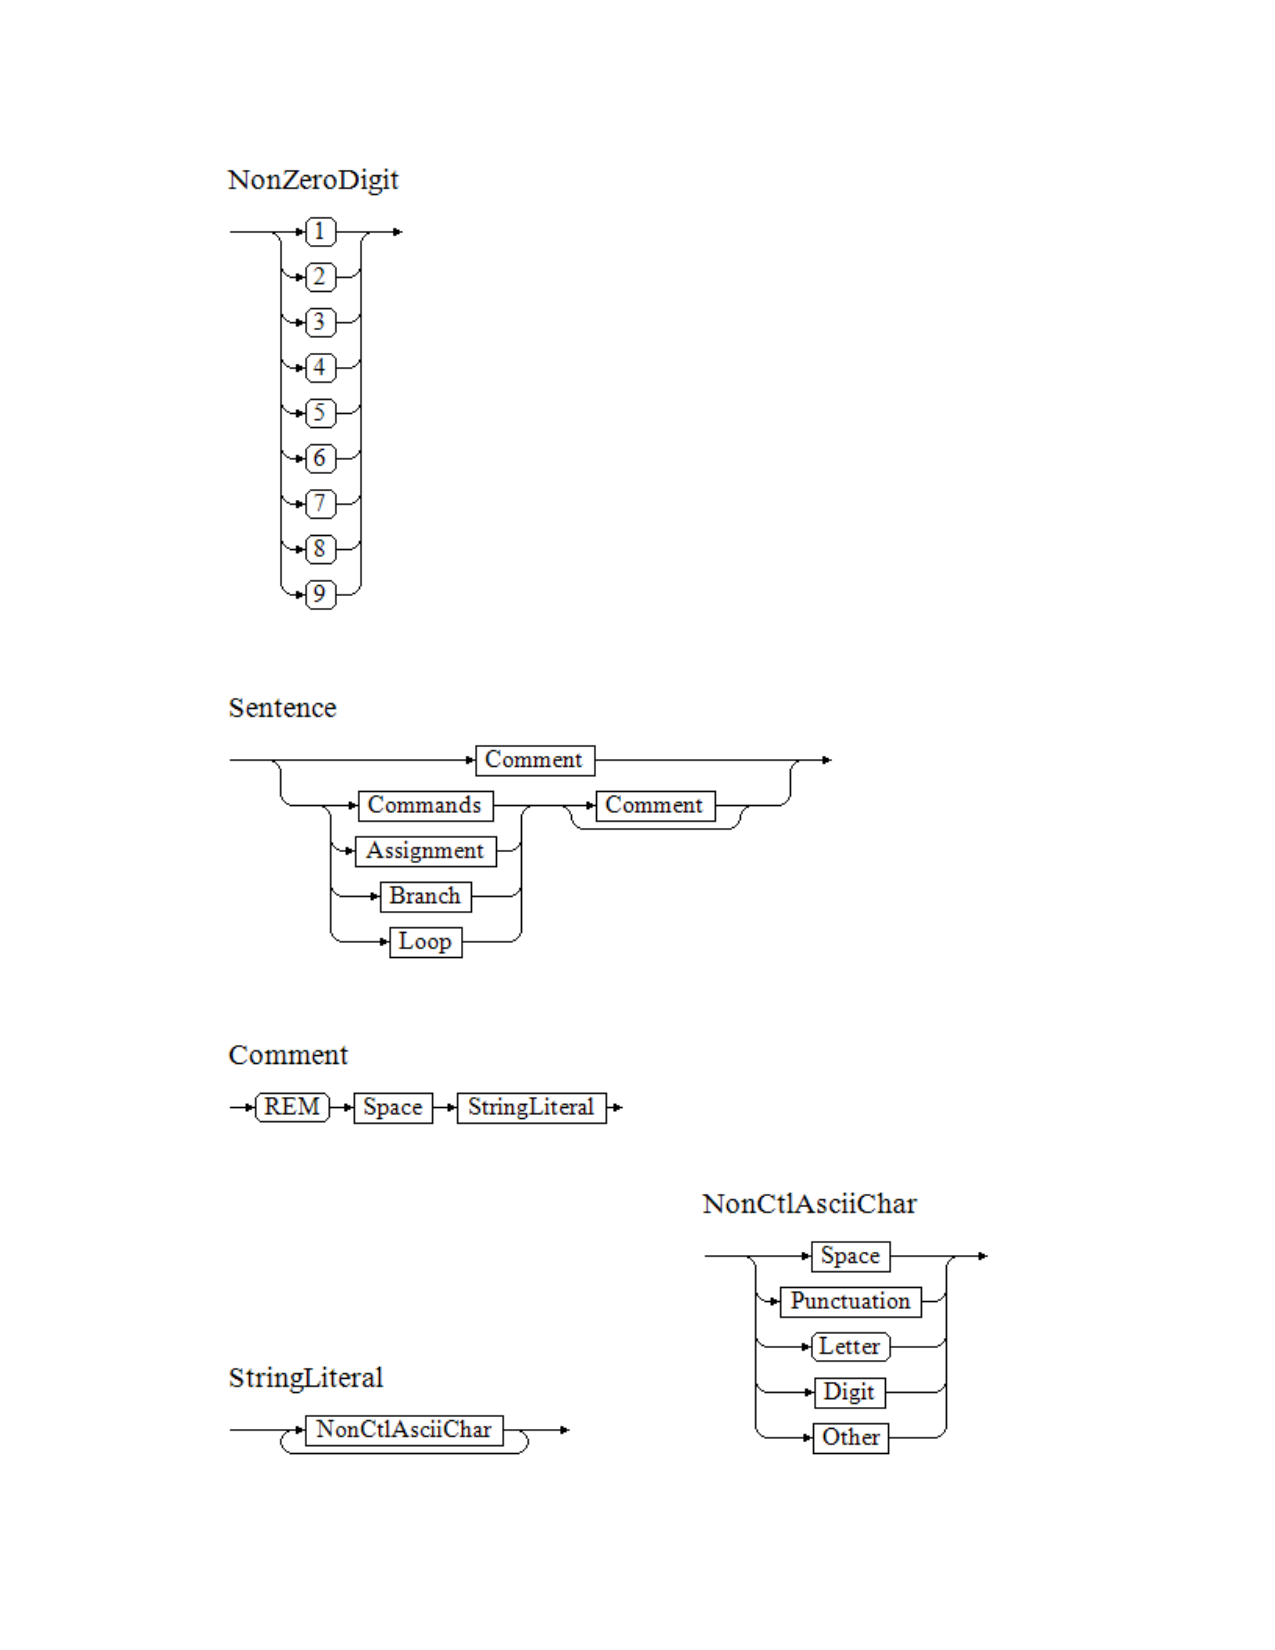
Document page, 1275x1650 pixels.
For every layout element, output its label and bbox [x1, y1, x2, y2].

picture [177, 1022, 706, 1170]
picture [177, 675, 915, 1004]
picture [177, 1171, 1071, 1500]
picture [177, 147, 485, 657]
